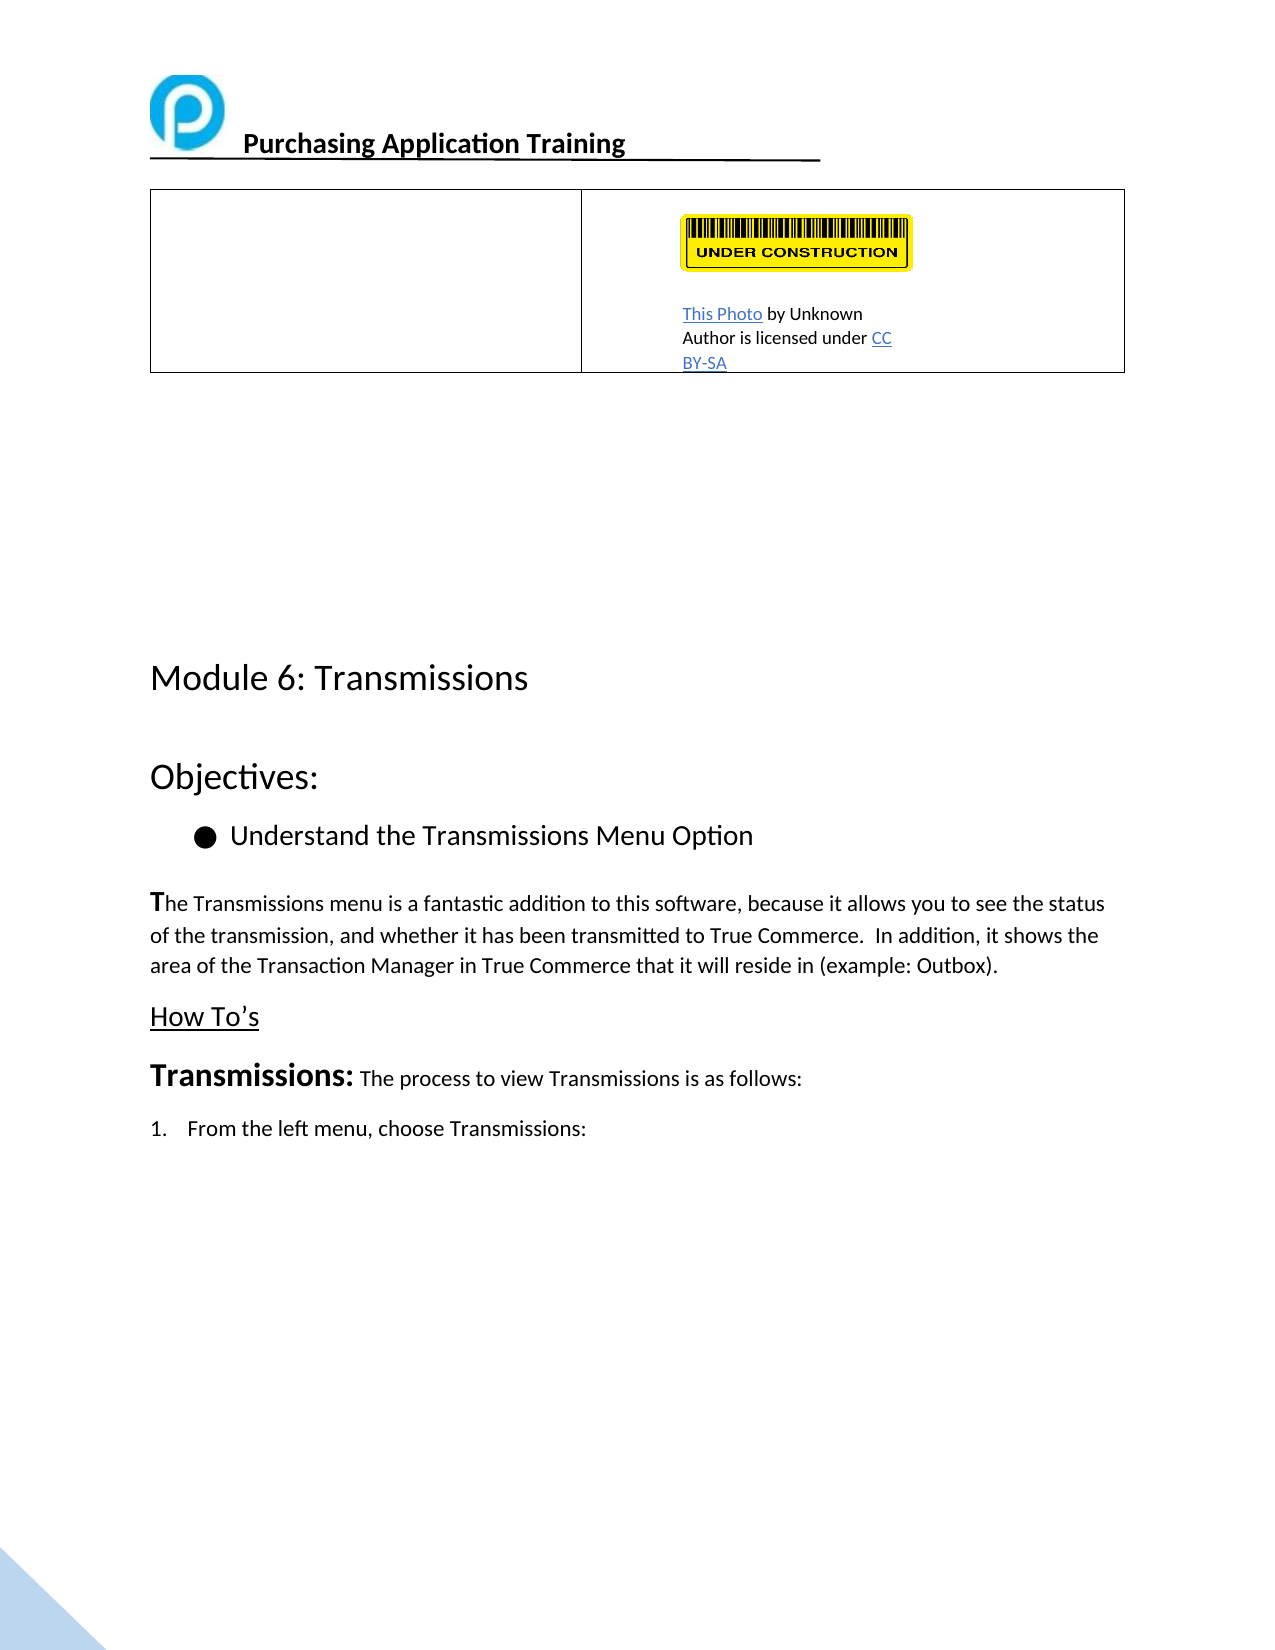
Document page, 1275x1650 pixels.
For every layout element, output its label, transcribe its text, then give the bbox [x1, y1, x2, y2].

picture [150, 75, 173, 103]
text Module 6: Transmissions [150, 654, 1125, 700]
text Transmissions: The process to view Transmissions is as follows: [150, 1053, 1125, 1094]
picture [150, 75, 228, 154]
list From the left menu, choose Transmissions: [150, 1114, 1125, 1142]
text Objectives: [150, 753, 1125, 799]
picture [667, 189, 926, 295]
list Understand the Transmissions Menu Option [192, 802, 1125, 862]
text How To’s [150, 998, 1125, 1034]
table_header [151, 190, 581, 372]
text The Transmissions menu is a fantastic addition to this software, because it allows you to see the status of the transmission, and whether it has been transmitted to True Commerce. In addition, it shows the area of the Transaction Manager in True Commerce that it will reside in (example: Outbox). [150, 883, 1125, 979]
